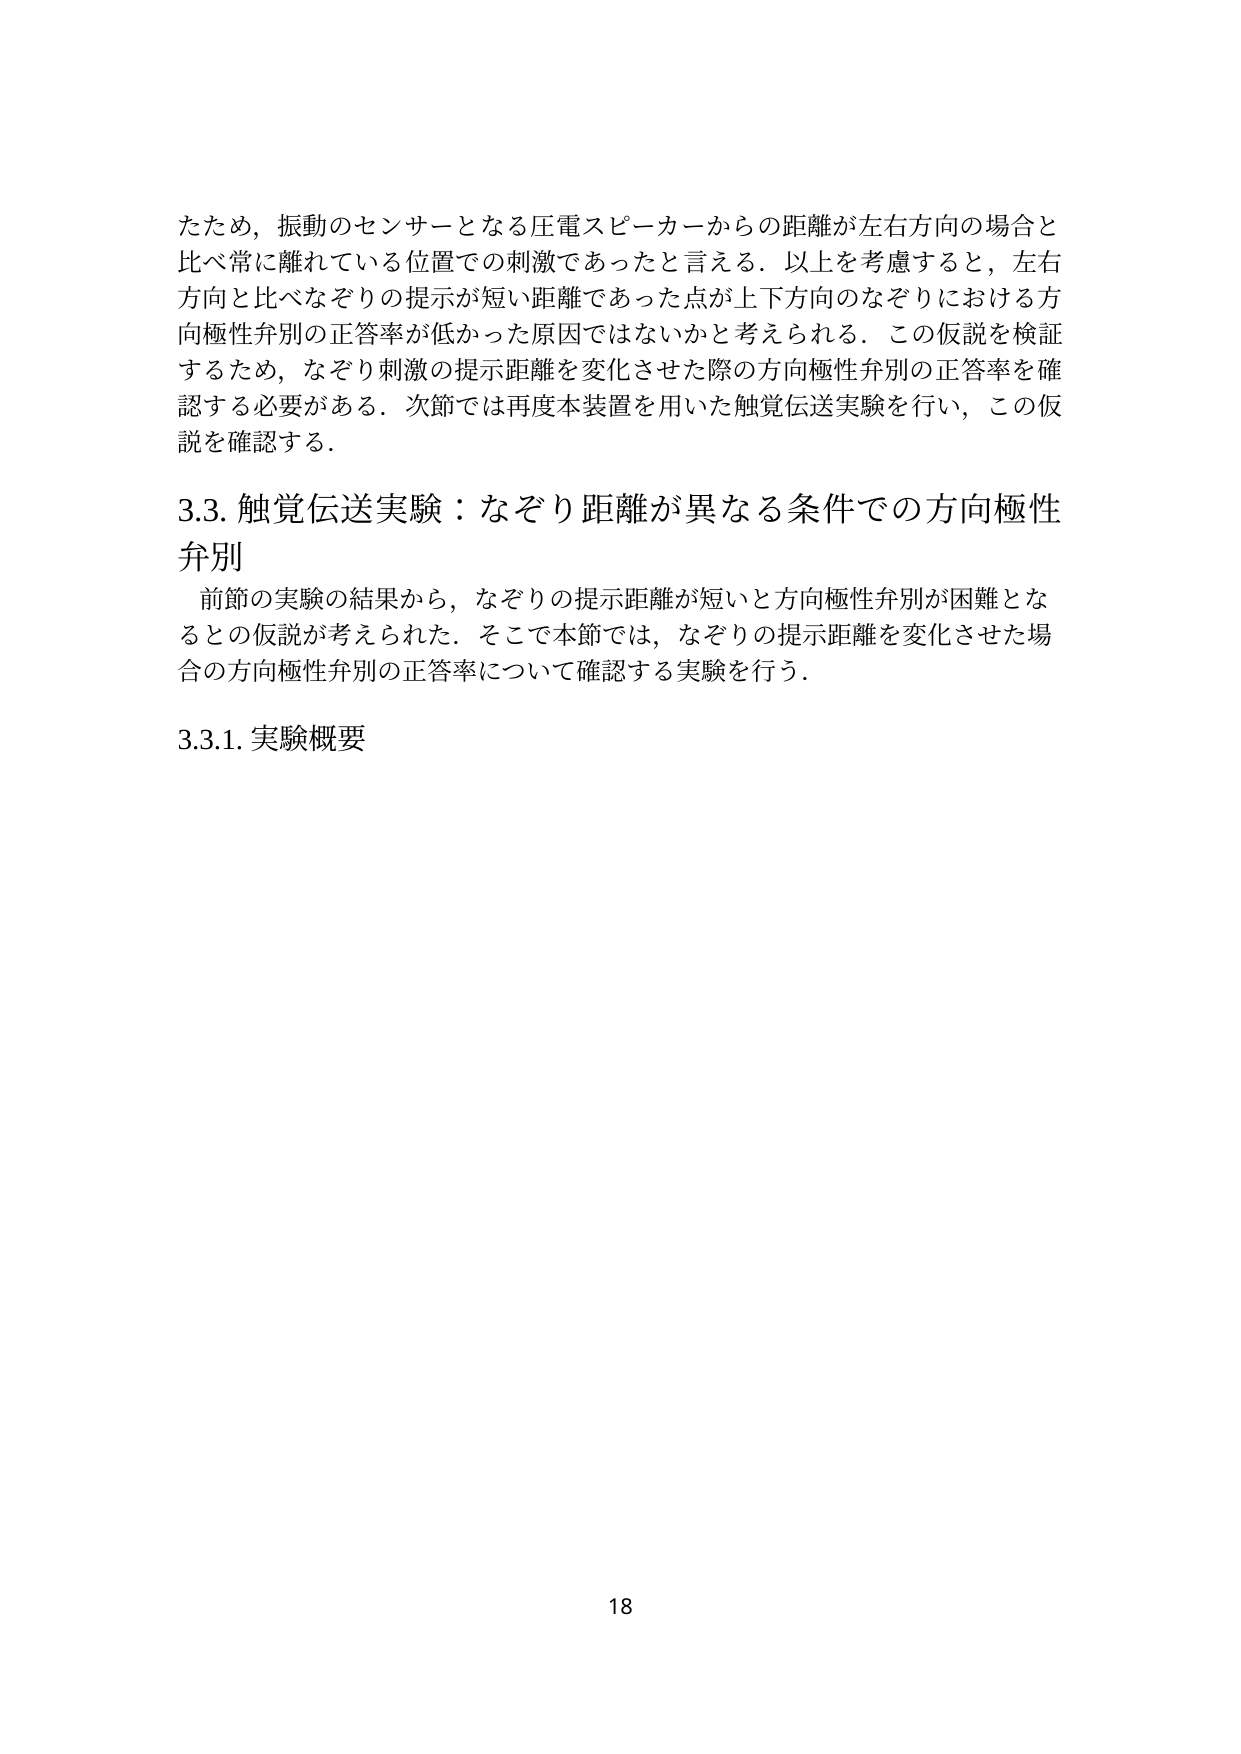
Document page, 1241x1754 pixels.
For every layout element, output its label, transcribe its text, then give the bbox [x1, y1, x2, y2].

text 3.3. 触覚伝送実験：なぞり距離が異なる条件での方向極性弁別 [177, 483, 1063, 579]
text 前節の実験の結果から，なぞりの提示距離が短いと方向極性弁別が困難となるとの仮説が考えられた．そこで本節では，なぞりの提示距離を変化させた場合の方向極性弁別の正答率について確認する実験を行う． [177, 579, 1063, 687]
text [177, 207, 1063, 458]
text 3.3.1. 実験概要 [177, 716, 1063, 758]
